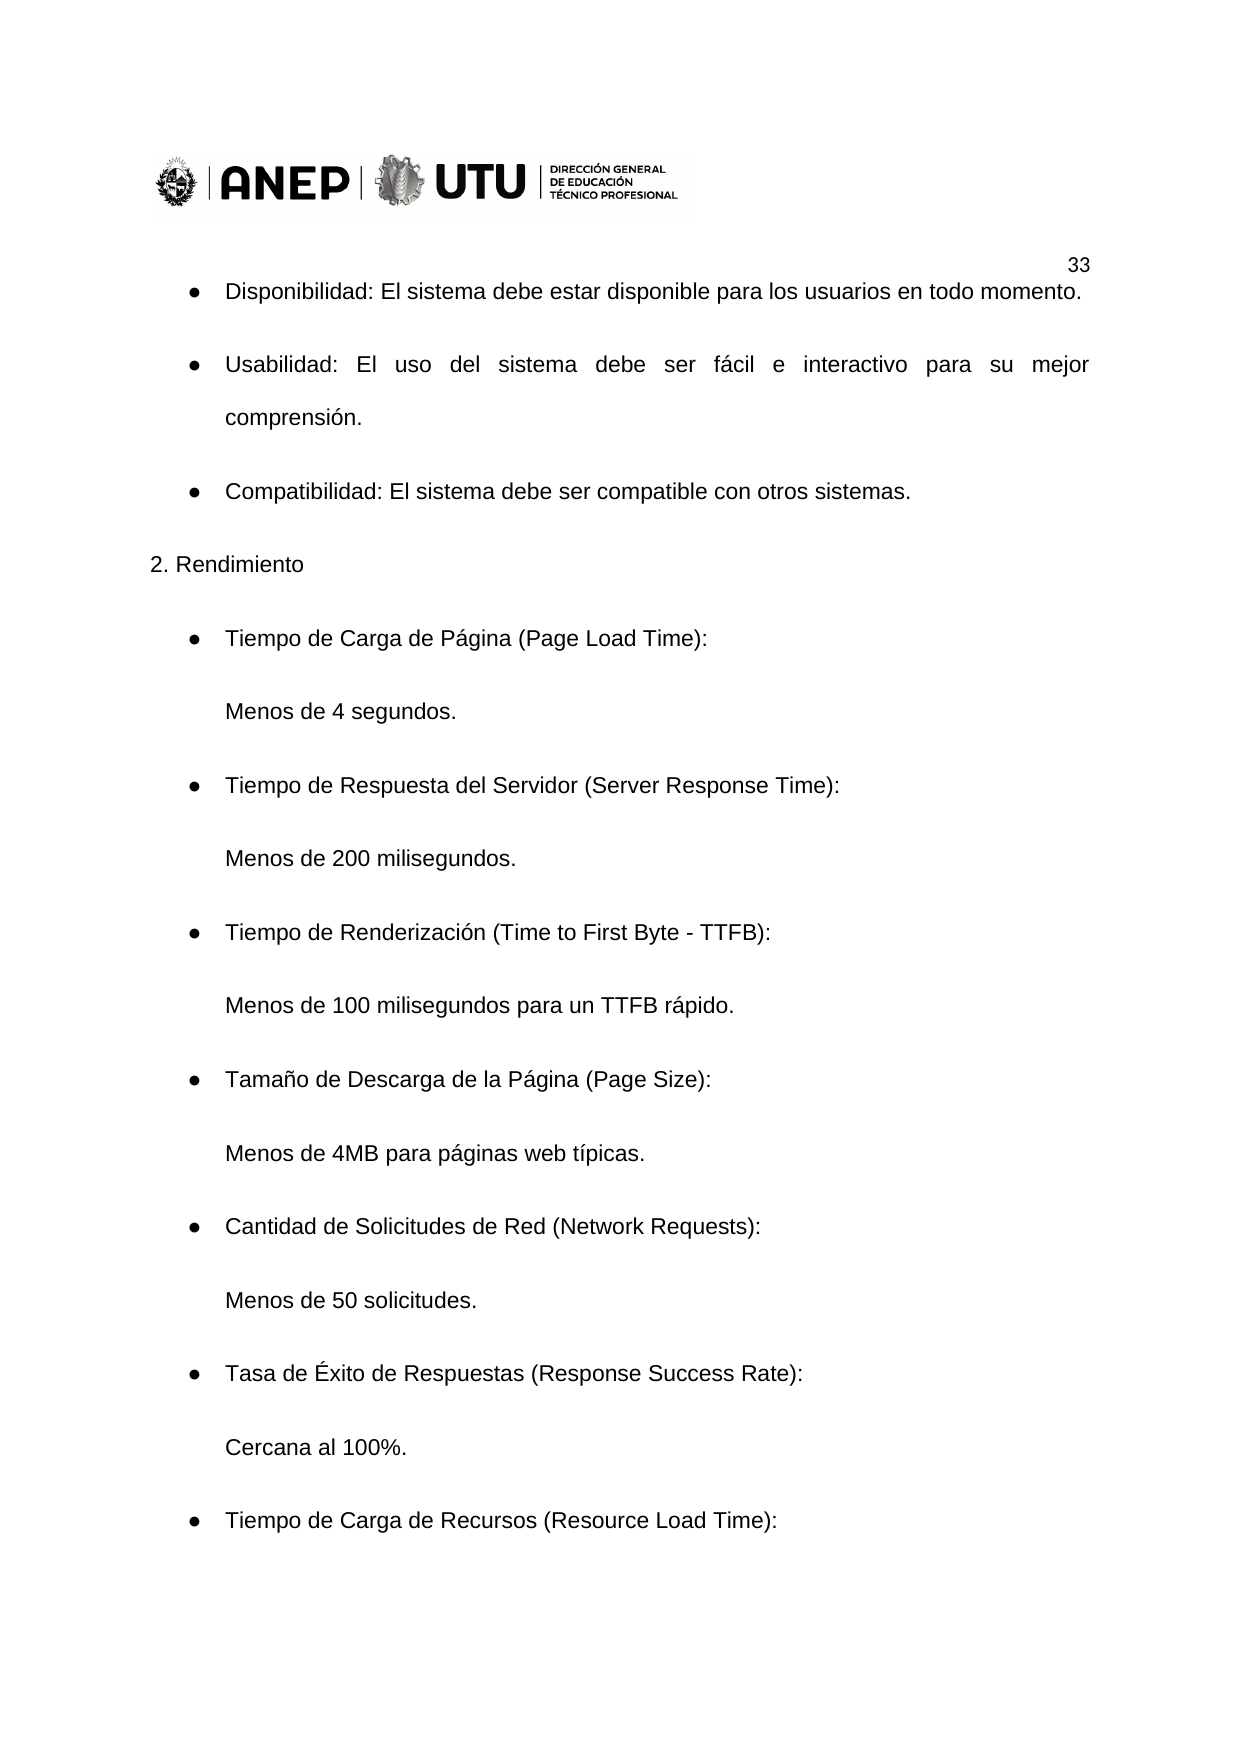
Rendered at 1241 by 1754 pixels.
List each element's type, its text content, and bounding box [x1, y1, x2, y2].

text Menos de 100 milisegundos para un TTFB rápido. [150, 992, 1090, 1019]
list Disponibilidad: El sistema debe estar disponible para los usuarios en todo momento. [187, 278, 1090, 304]
list Tiempo de Carga de Página (Page Load Time): [187, 625, 1090, 651]
list Usabilidad: El uso del sistema debe ser fácil e interactivo para su mejor comprensión. [187, 351, 1090, 430]
text 2. Rendimiento [150, 551, 1090, 577]
list Compatibilidad: El sistema debe ser compatible con otros sistemas. [187, 478, 1090, 504]
list Tamaño de Descarga de la Página (Page Size): [187, 1066, 1090, 1092]
list Tasa de Éxito de Respuestas (Response Success Rate): [187, 1360, 1090, 1386]
list Tiempo de Carga de Recursos (Resource Load Time): [187, 1507, 1090, 1533]
text Menos de 4MB para páginas web típicas. [150, 1139, 1090, 1166]
text Menos de 200 milisegundos. [150, 845, 1090, 872]
list Cantidad de Solicitudes de Red (Network Requests): [187, 1213, 1090, 1239]
list Tiempo de Renderización (Time to First Byte - TTFB): [187, 919, 1090, 945]
picture [150, 150, 691, 224]
text Menos de 50 solicitudes. [150, 1287, 1090, 1313]
text Menos de 4 segundos. [150, 698, 1090, 724]
list Tiempo de Respuesta del Servidor (Server Response Time): [187, 772, 1090, 798]
text Cercana al 100%. [150, 1434, 1090, 1460]
